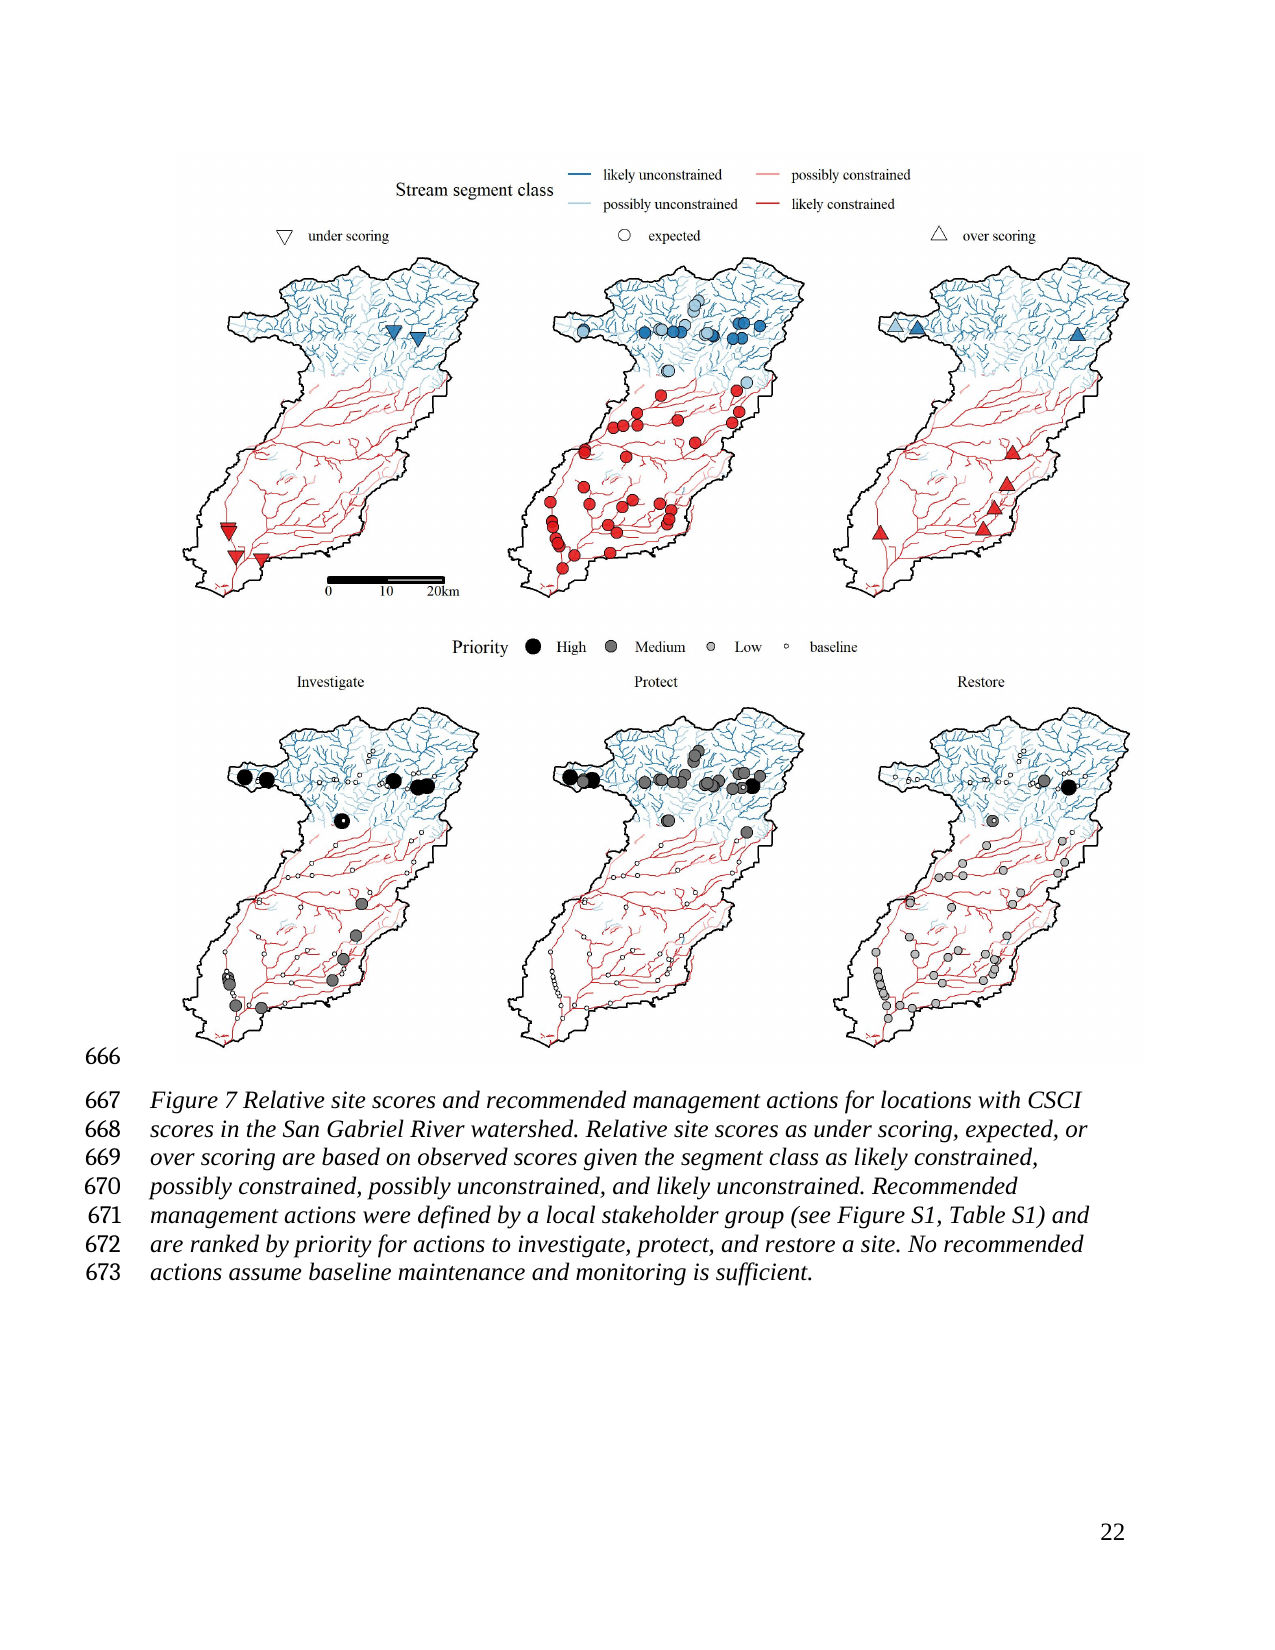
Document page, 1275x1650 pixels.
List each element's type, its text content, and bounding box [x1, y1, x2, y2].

picture [168, 150, 1144, 1064]
text Figure 7 Relative site scores and recommended management actions for locations with CSCI scores in the San Gabriel River watershed. Relative site scores as under scoring, expected, or over scoring are based on observed scores given the segment class as likely constrained, possibly constrained, possibly unconstrained, and likely unconstrained. Recommended management actions were defined by a local stakeholder group (see Figure S1, Table S1) and are ranked by priority for actions to investigate, protect, and restore a site. No recommended actions assume baseline maintenance and monitoring is sufficient. [150, 1085, 1125, 1286]
